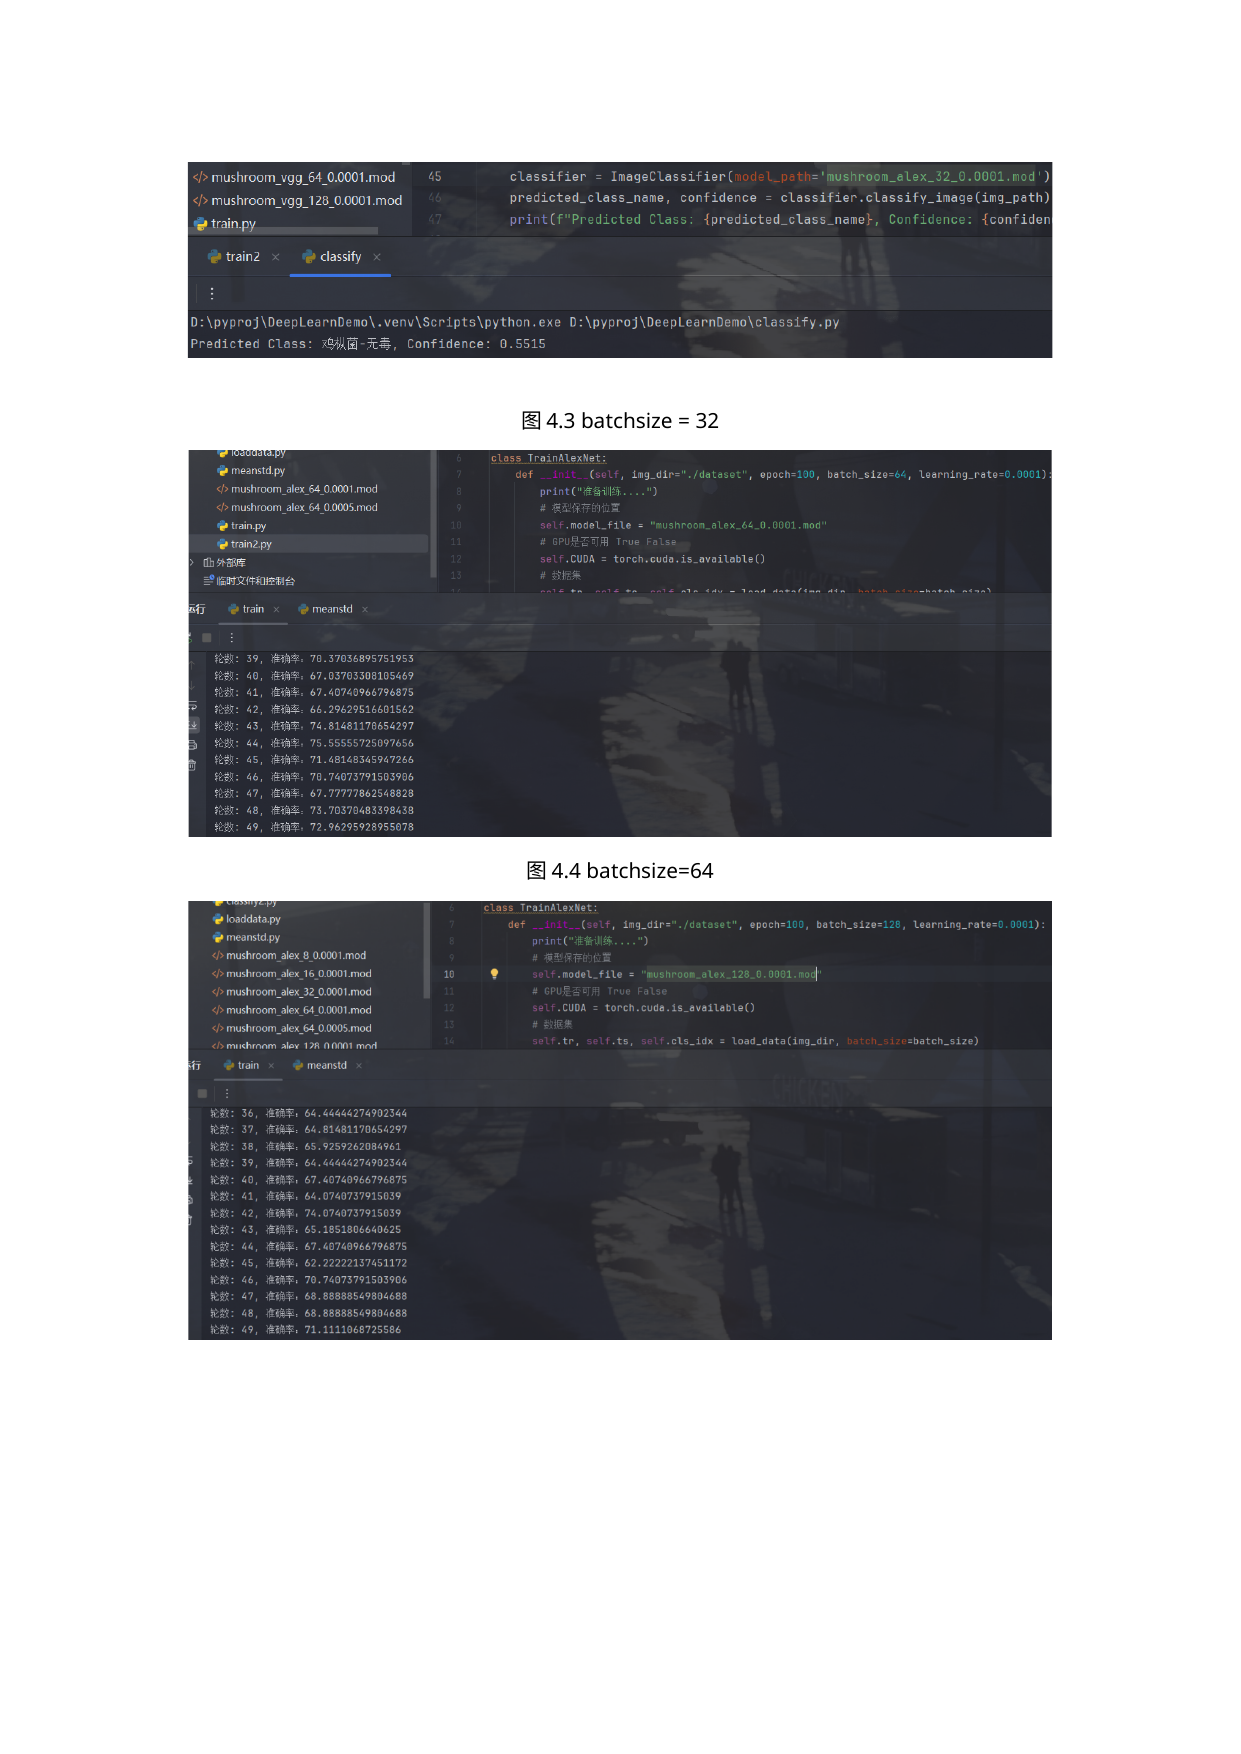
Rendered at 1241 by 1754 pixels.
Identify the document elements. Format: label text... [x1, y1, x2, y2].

list 图4.4 batchsize=64 [187, 854, 1053, 886]
list 图4.3 batchsize = 32 [187, 403, 1053, 435]
picture [187, 162, 1053, 358]
picture [188, 901, 1052, 1340]
picture [188, 450, 1052, 837]
